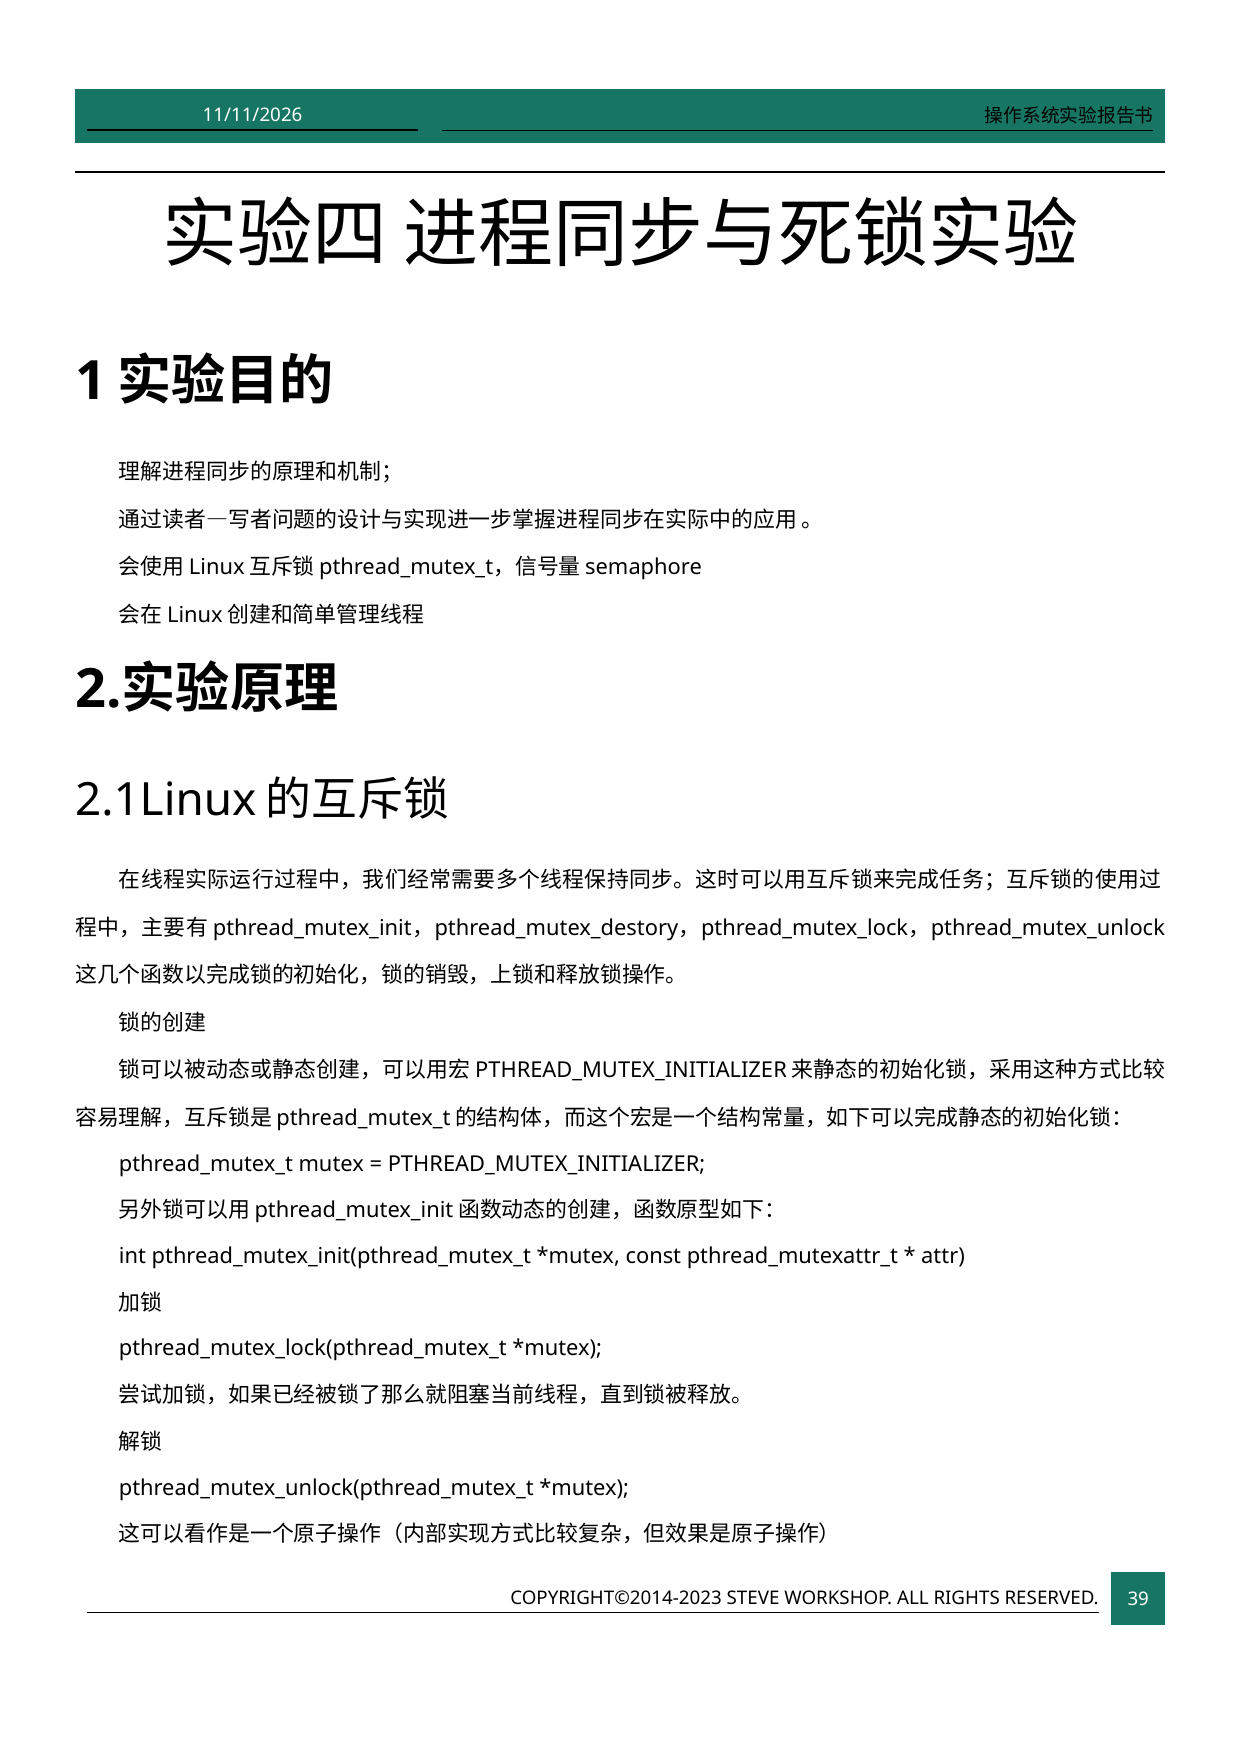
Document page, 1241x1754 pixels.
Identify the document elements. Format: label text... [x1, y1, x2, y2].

text pthread_mutex_unlock(pthread_mutex_t *mutex); [75, 1472, 1165, 1502]
text 尝试加锁，如果已经被锁了那么就阻塞当前线程，直到锁被释放。 [75, 1377, 1165, 1408]
text 理解进程同步的原理和机制； [75, 454, 1165, 486]
text pthread_mutex_lock(pthread_mutex_t *mutex); [75, 1332, 1165, 1362]
text 会使用Linux互斥锁pthread_mutex_t，信号量semaphore [75, 549, 1165, 581]
text 1实验目的 [75, 336, 1165, 415]
text 实验四 进程同步与死锁实验 [75, 173, 1165, 282]
text 会在Linux创建和简单管理线程 [75, 597, 1165, 629]
text 锁的创建 [75, 1005, 1165, 1037]
text 锁可以被动态或静态创建，可以用宏PTHREAD_MUTEX_INITIALIZER来静态的初始化锁，采用这种方式比较容易理解，互斥锁是pthread_mutex_t的结构体，而这个宏是一个结构常量，如下可以完成静态的初始化锁： [75, 1052, 1165, 1132]
text 2.实验原理 [75, 644, 1165, 723]
text int pthread_mutex_init(pthread_mutex_t *mutex, const pthread_mutexattr_t * attr) [75, 1240, 1165, 1270]
text pthread_mutex_t mutex = PTHREAD_MUTEX_INITIALIZER; [75, 1148, 1165, 1177]
text 解锁 [75, 1424, 1165, 1456]
text 通过读者—写者问题的设计与实现进一步掌握进程同步在实际中的应用 。 [75, 502, 1165, 533]
text 加锁 [75, 1284, 1165, 1316]
text 这可以看作是一个原子操作（内部实现方式比较复杂，但效果是原子操作） [75, 1516, 1165, 1548]
text 2.1Linux的互斥锁 [75, 762, 1165, 829]
text 另外锁可以用pthread_mutex_init函数动态的创建，函数原型如下： [75, 1192, 1165, 1224]
text 在线程实际运行过程中，我们经常需要多个线程保持同步。这时可以用互斥锁来完成任务；互斥锁的使用过程中，主要有pthread_mutex_init，pthread_mutex_destory，pthread_mutex_lock，pthread_mutex_unlock这几个函数以完成锁的初始化，锁的销毁，上锁和释放锁操作。 [75, 862, 1165, 989]
